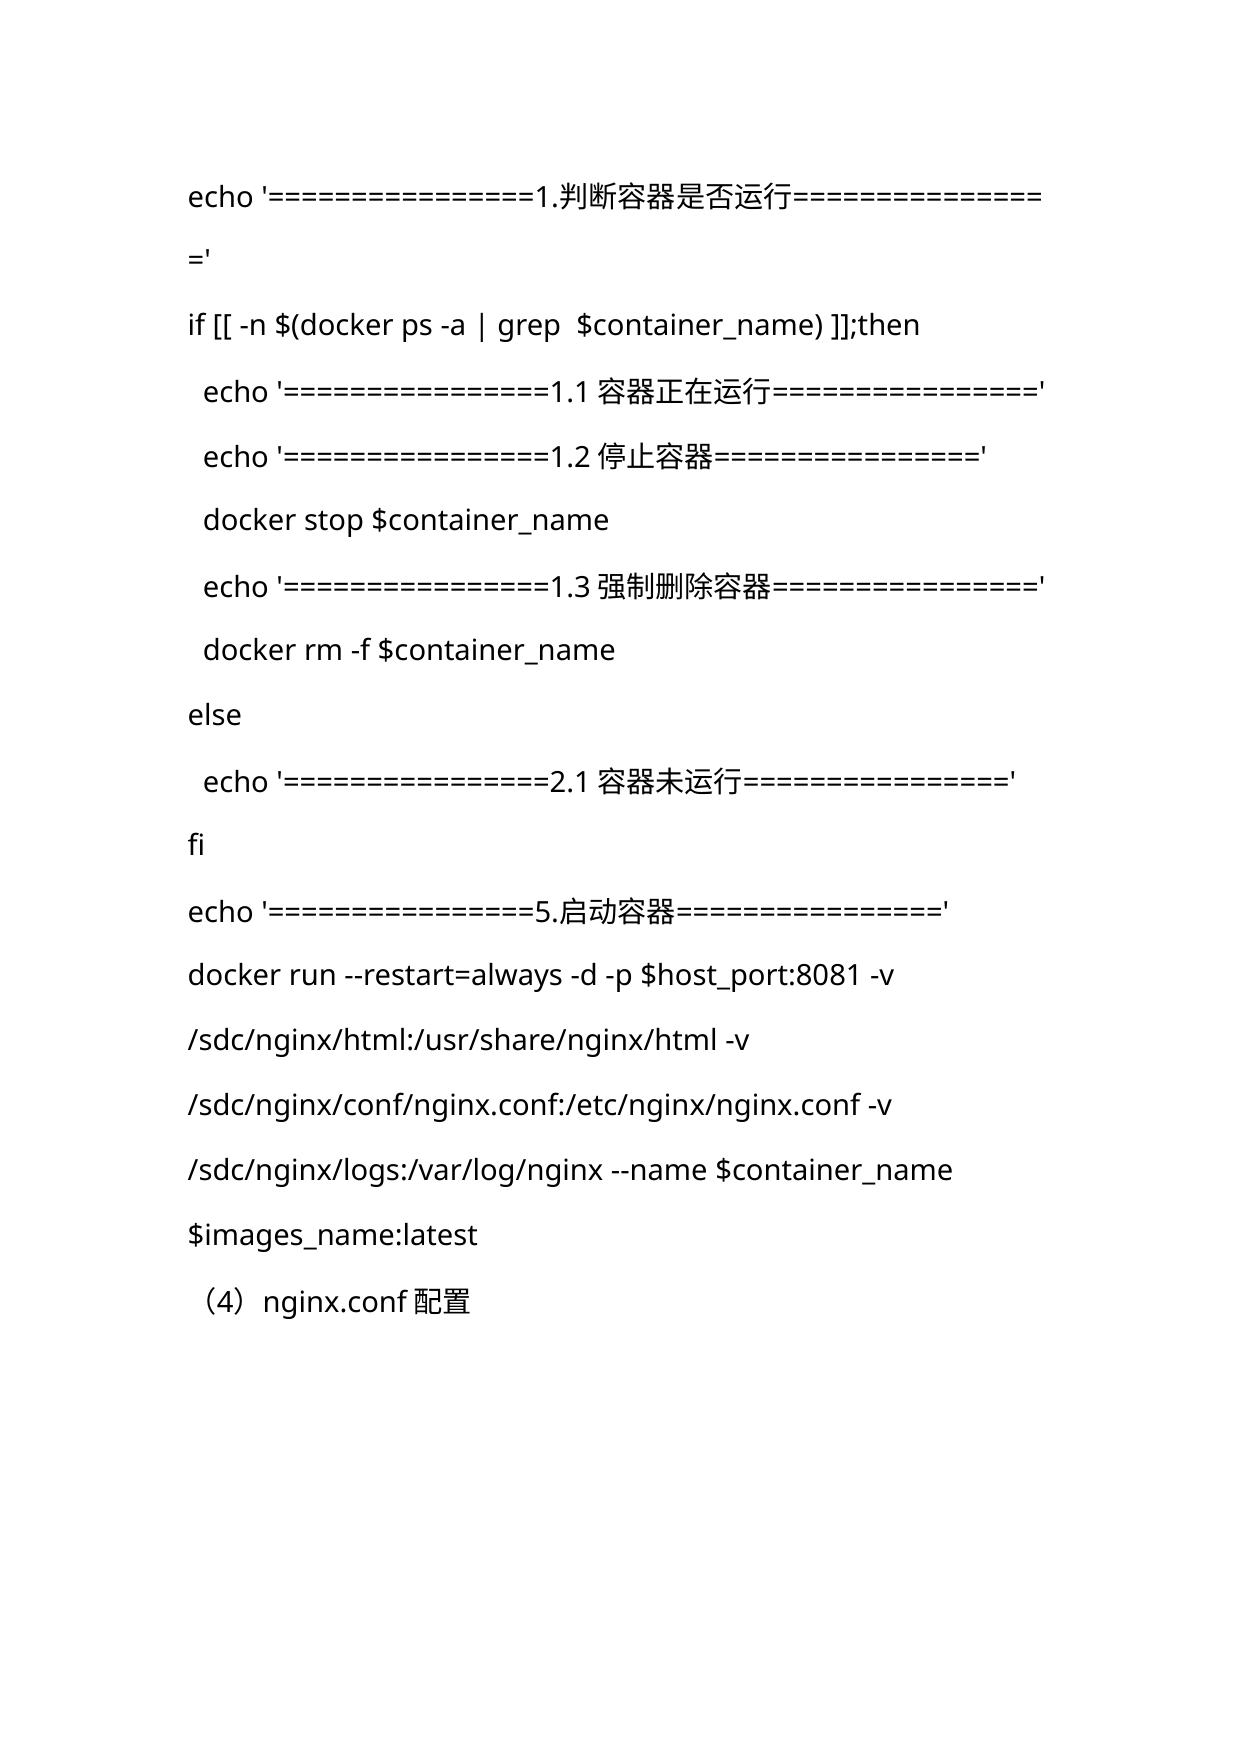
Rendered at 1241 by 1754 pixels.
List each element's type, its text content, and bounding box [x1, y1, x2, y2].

text docker rm -f $container_name [187, 617, 1053, 682]
text echo '================1.判断容器是否运行================' [187, 162, 1053, 292]
text （4）nginx.conf配置 [187, 1267, 1053, 1332]
text fi [187, 812, 1053, 877]
text echo '================1.3强制删除容器================' [187, 552, 1053, 617]
text docker run --restart=always -d -p $host_port:8081 -v /sdc/nginx/html:/usr/share/nginx/html -v /sdc/nginx/conf/nginx.conf:/etc/nginx/nginx.conf -v /sdc/nginx/logs:/var/log/nginx --name $container_name $images_name:latest [187, 942, 1053, 1267]
text echo '================5.启动容器================' [187, 877, 1053, 942]
text echo '================2.1容器未运行================' [187, 747, 1053, 812]
text docker stop $container_name [187, 487, 1053, 552]
text else [187, 682, 1053, 747]
text if [[ -n $(docker ps -a | grep $container_name) ]];then [187, 292, 1053, 357]
text echo '================1.1容器正在运行================' [187, 357, 1053, 422]
text echo '================1.2停止容器================' [187, 422, 1053, 487]
